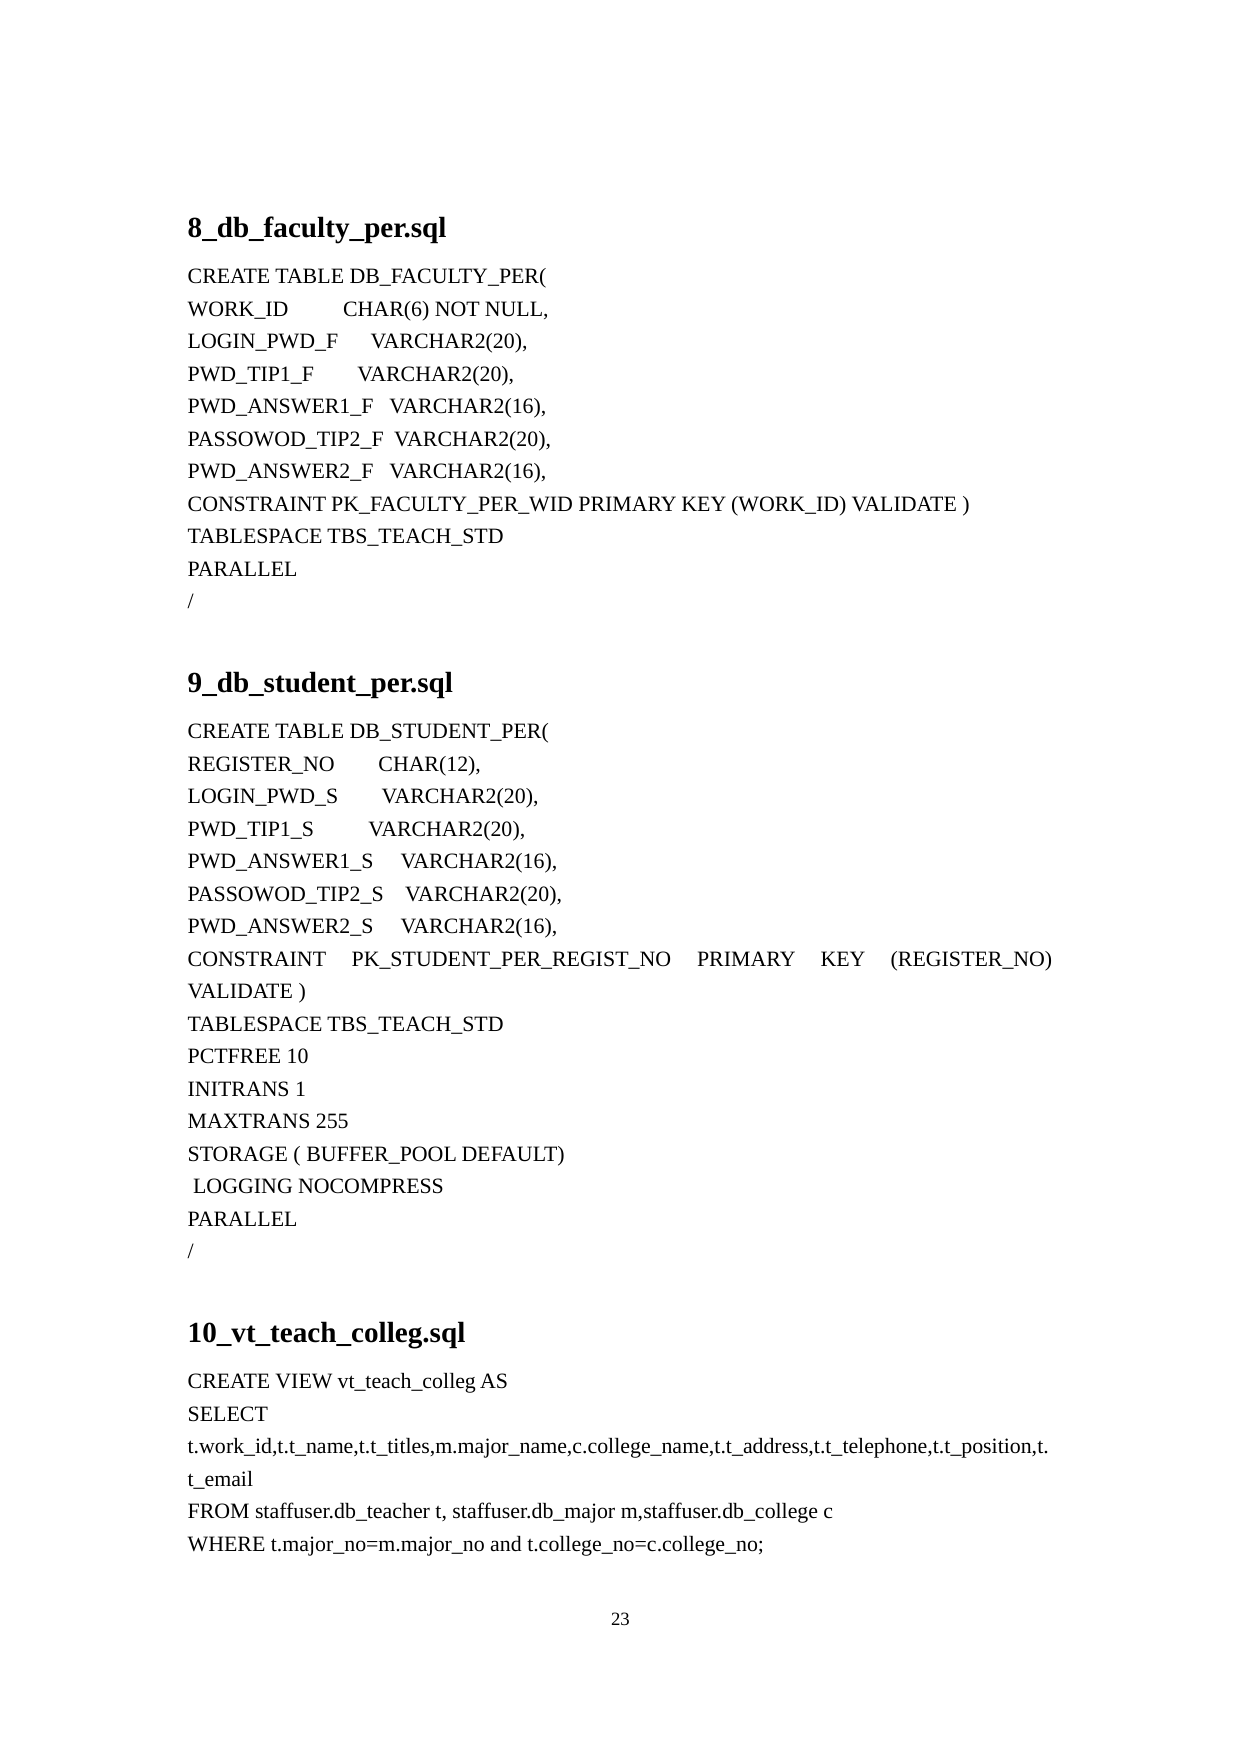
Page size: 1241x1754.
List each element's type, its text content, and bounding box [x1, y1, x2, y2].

text 9_db_student_per.sql [187, 649, 1053, 714]
text PWD_TIP1_S VARCHAR2(20), [187, 812, 1053, 844]
text PASSOWOD_TIP2_S VARCHAR2(20), [187, 877, 1053, 909]
text LOGIN_PWD_S VARCHAR2(20), [187, 779, 1053, 812]
text / [187, 584, 1053, 617]
text / [187, 1234, 1053, 1267]
text CREATE TABLE DB_FACULTY_PER( [187, 259, 1053, 292]
text PWD_ANSWER2_F VARCHAR2(16), [187, 454, 1053, 487]
text MAXTRANS 255 [187, 1104, 1053, 1137]
text PWD_ANSWER1_S VARCHAR2(16), [187, 844, 1053, 877]
text WHERE t.major_no=m.major_no and t.college_no=c.college_no; [187, 1527, 1053, 1559]
text PWD_ANSWER2_S VARCHAR2(16), [187, 909, 1053, 942]
text STORAGE ( BUFFER_POOL DEFAULT) [187, 1137, 1053, 1169]
text REGISTER_NO CHAR(12), [187, 747, 1053, 779]
text TABLESPACE TBS_TEACH_STD [187, 519, 1053, 552]
text PARALLEL [187, 552, 1053, 584]
text PCTFREE 10 [187, 1039, 1053, 1072]
text CONSTRAINT PK_FACULTY_PER_WID PRIMARY KEY (WORK_ID) VALIDATE ) [187, 487, 1053, 519]
text CONSTRAINT PK_STUDENT_PER_REGIST_NO PRIMARY KEY (REGISTER_NO) VALIDATE ) [187, 942, 1053, 1007]
text PWD_ANSWER1_F VARCHAR2(16), [187, 389, 1053, 422]
text LOGIN_PWD_F VARCHAR2(20), [187, 324, 1053, 357]
text 10_vt_teach_colleg.sql [187, 1299, 1053, 1364]
text 8_db_faculty_per.sql [187, 194, 1053, 259]
text TABLESPACE TBS_TEACH_STD [187, 1007, 1053, 1039]
text WORK_ID CHAR(6) NOT NULL, [187, 292, 1053, 324]
text PARALLEL [187, 1202, 1053, 1234]
text CREATE TABLE DB_STUDENT_PER( [187, 714, 1053, 747]
text FROM staffuser.db_teacher t, staffuser.db_major m,staffuser.db_college c [187, 1494, 1053, 1527]
text INITRANS 1 [187, 1072, 1053, 1104]
text CREATE VIEW vt_teach_colleg AS [187, 1364, 1053, 1397]
text SELECT t.work_id,t.t_name,t.t_titles,m.major_name,c.college_name,t.t_address,t.t_telephone,t.t_position,t.t_email [187, 1397, 1053, 1494]
text LOGGING NOCOMPRESS [187, 1169, 1053, 1202]
text PASSOWOD_TIP2_F VARCHAR2(20), [187, 422, 1053, 454]
text PWD_TIP1_F VARCHAR2(20), [187, 357, 1053, 389]
